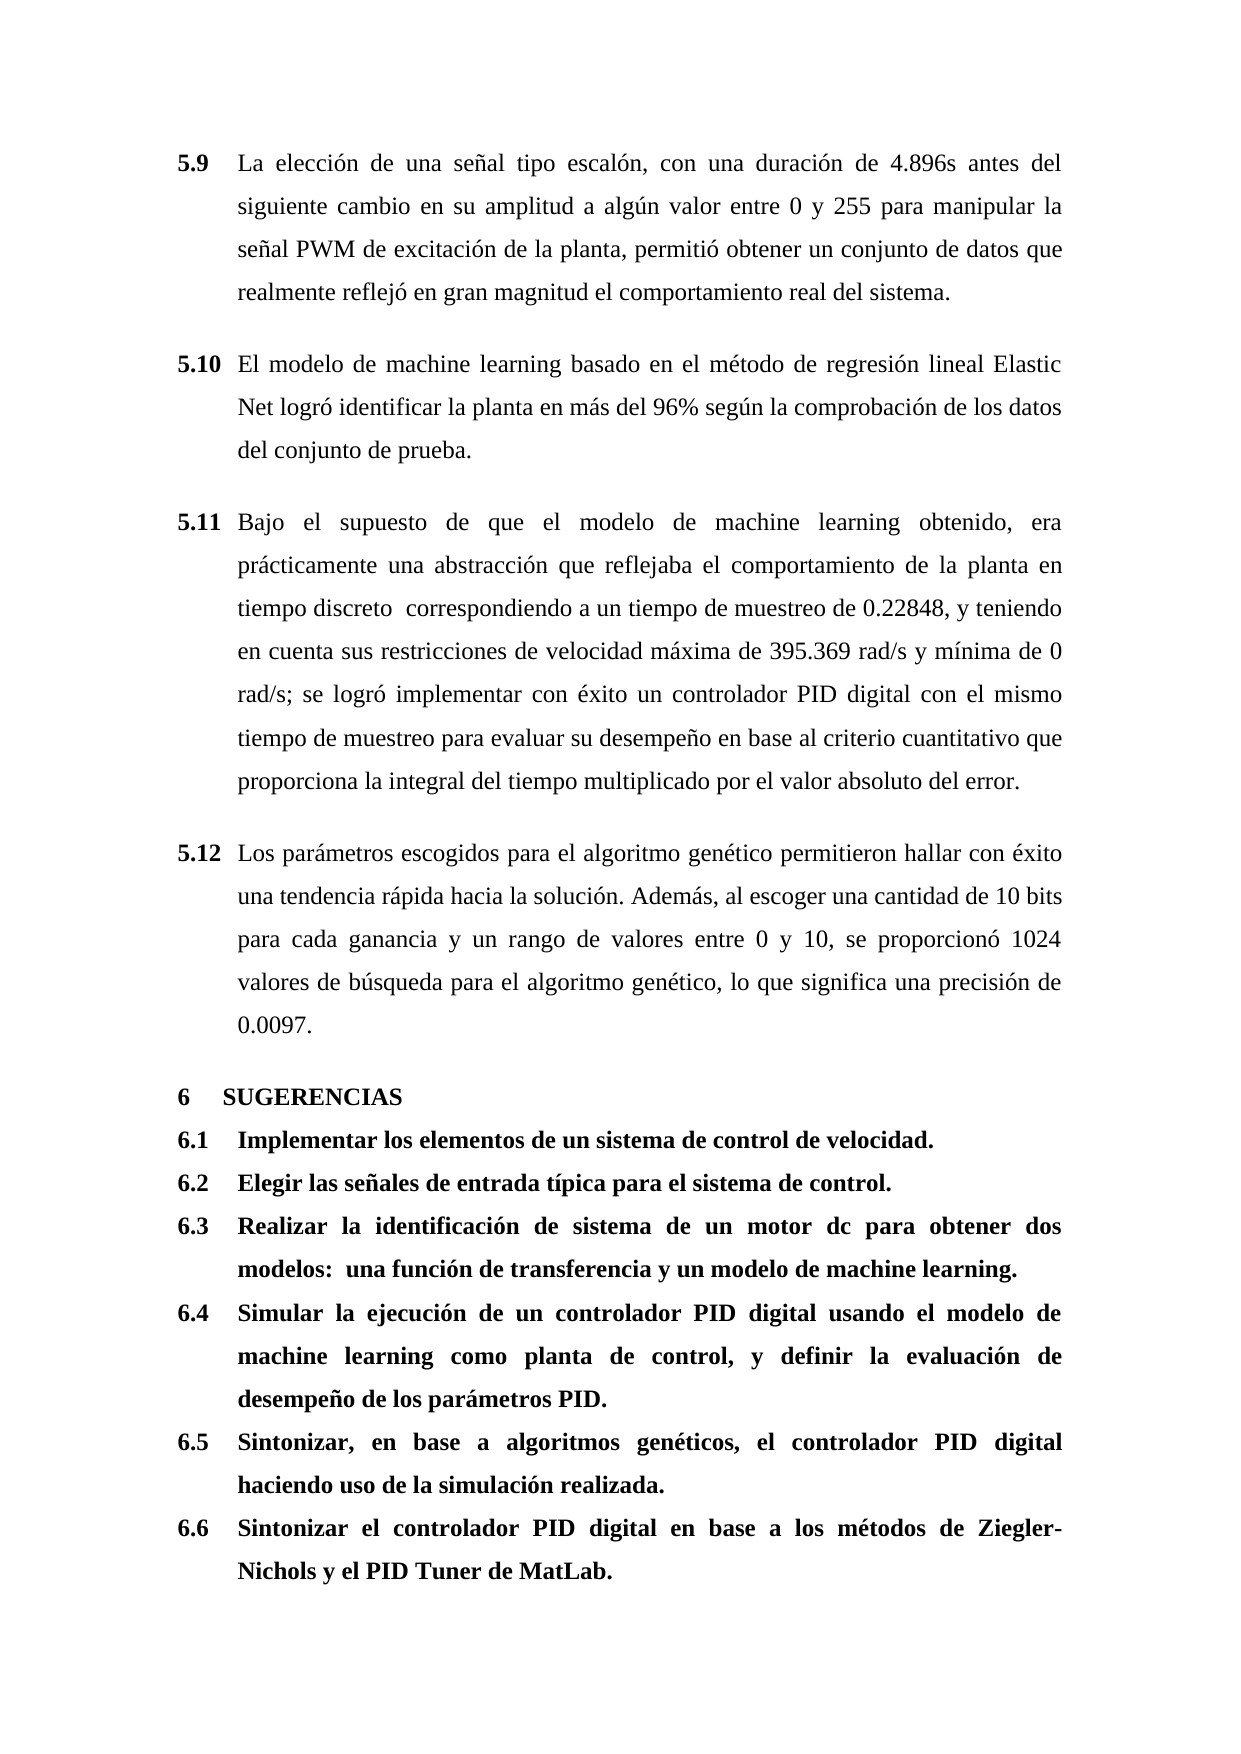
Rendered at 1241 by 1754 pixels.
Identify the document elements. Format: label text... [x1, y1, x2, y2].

subtitle SUGERENCIAS [177, 1082, 1063, 1111]
subtitle Simular la ejecución de un controlador PID digital usando el modelo de machine learning como planta de control, y definir la evaluación de desempeño de los parámetros PID. [177, 1298, 1063, 1413]
subtitle Sintonizar, en base a algoritmos genéticos, el controlador PID digital haciendo uso de la simulación realizada. [177, 1427, 1063, 1499]
subtitle Realizar la identificación de sistema de un motor dc para obtener dos modelos: una función de transferencia y un modelo de machine learning. [177, 1211, 1063, 1283]
subtitle Sintonizar el controlador PID digital en base a los métodos de Ziegler-Nichols y el PID Tuner de MatLab. [177, 1513, 1063, 1585]
subtitle Elegir las señales de entrada típica para el sistema de control. [177, 1168, 1063, 1197]
subtitle Implementar los elementos de un sistema de control de velocidad. [177, 1125, 1063, 1154]
subtitle Bajo el supuesto de que el modelo de machine learning obtenido, era prácticamente una abstracción que reflejaba el comportamiento de la planta en tiempo discreto correspondiendo a un tiempo de muestreo de 0.22848, y teniendo en cuenta sus restricciones de velocidad máxima de 395.369 rad/s y mínima de 0 rad/s; se logró implementar con éxito un controlador PID digital con el mismo tiempo de muestreo para evaluar su desempeño en base al criterio cuantitativo que proporciona la integral del tiempo multiplicado por el valor absoluto del error. [177, 507, 1063, 794]
subtitle Los parámetros escogidos para el algoritmo genético permitieron hallar con éxito una tendencia rápida hacia la solución. Además, al escoger una cantidad de 10 bits para cada ganancia y un rango de valores entre 0 y 10, se proporcionó 1024 valores de búsqueda para el algoritmo genético, lo que significa una precisión de 0.0097. [177, 838, 1063, 1039]
subtitle El modelo de machine learning basado en el método de regresión lineal Elastic Net logró identificar la planta en más del 96% según la comprobación de los datos del conjunto de prueba. [177, 349, 1063, 464]
subtitle La elección de una señal tipo escalón, con una duración de 4.896s antes del siguiente cambio en su amplitud a algún valor entre 0 y 255 para manipular la señal PWM de excitación de la planta, permitió obtener un conjunto de datos que realmente reflejó en gran magnitud el comportamiento real del sistema. [177, 148, 1063, 306]
